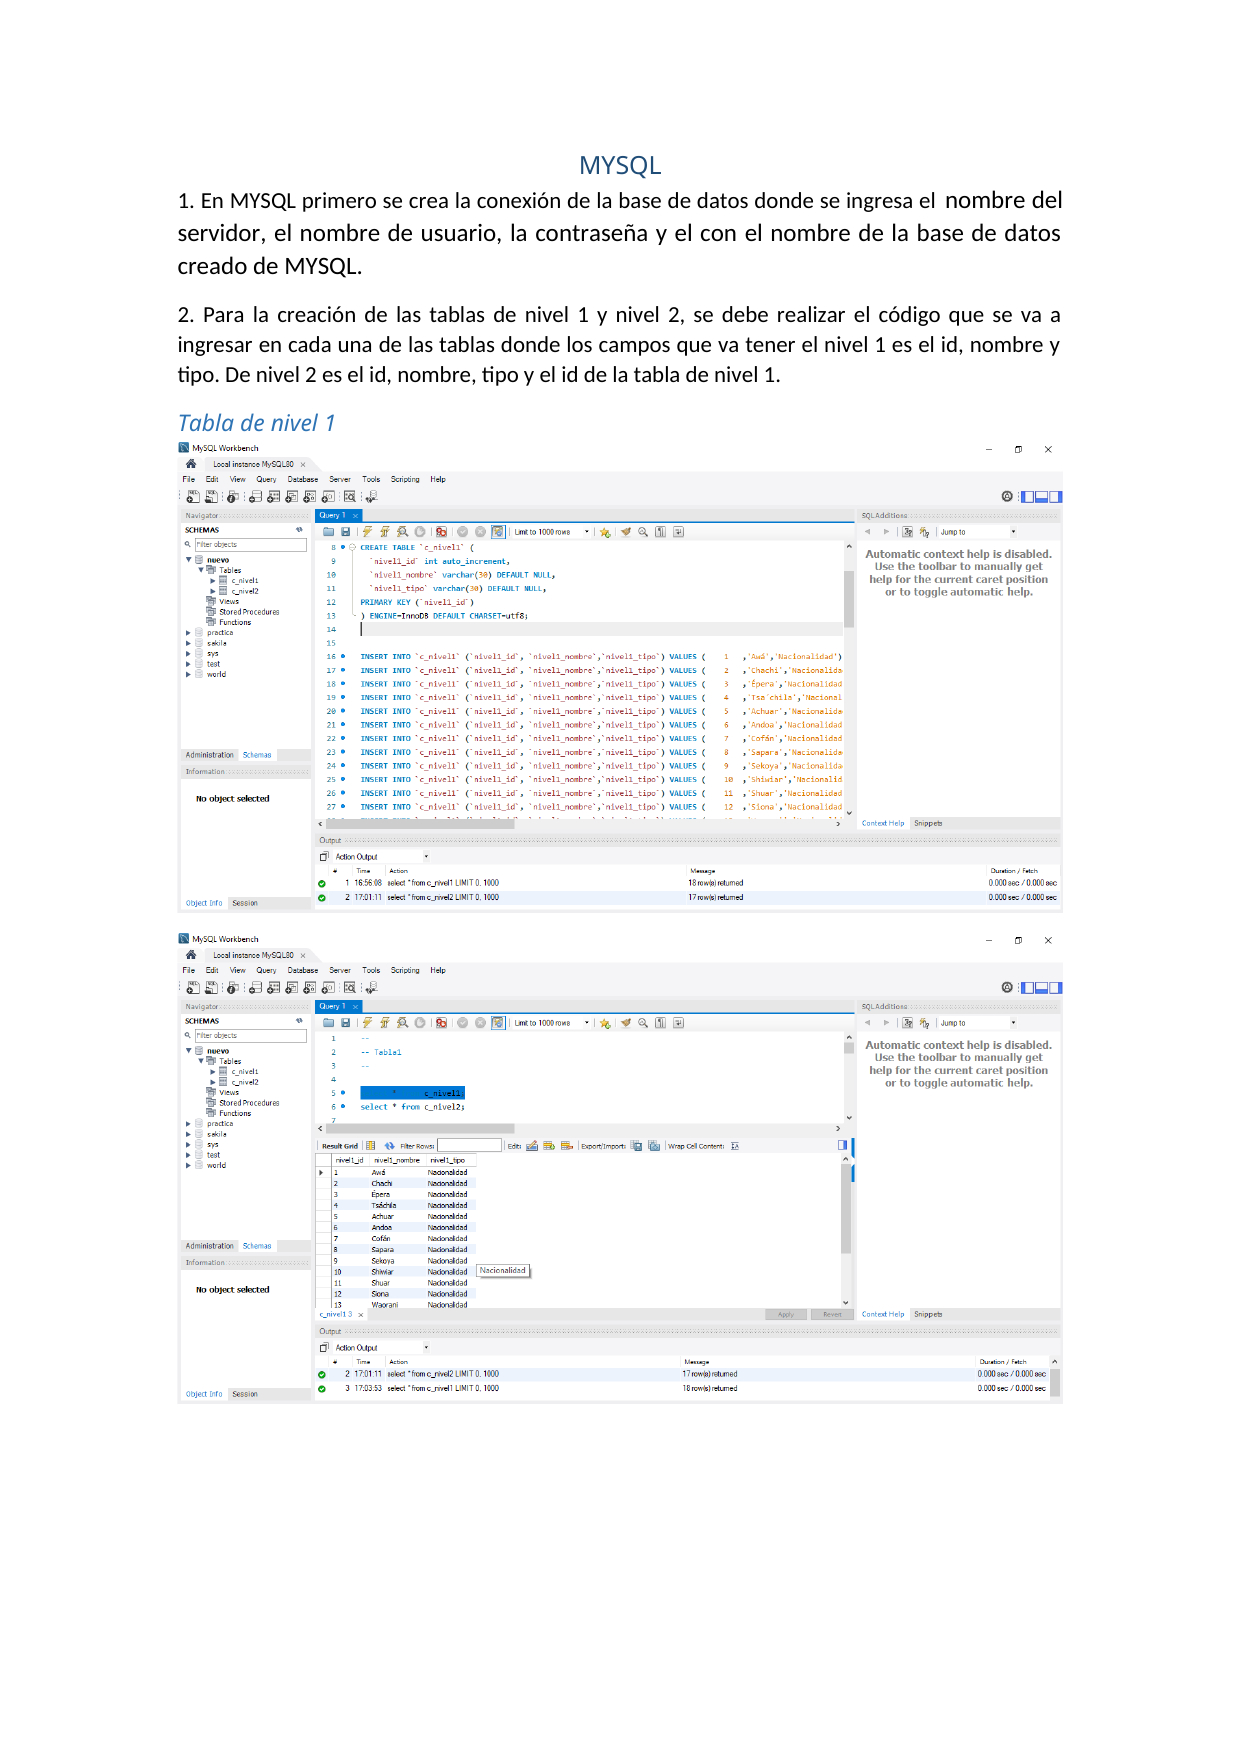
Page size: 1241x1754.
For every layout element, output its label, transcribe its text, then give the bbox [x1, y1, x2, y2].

subtitle MYSQL [177, 148, 1063, 182]
picture [177, 931, 1063, 1404]
picture [177, 440, 1063, 913]
text 2. Para la creación de las tablas de nivel 1 y nivel 2, se debe realizar el código que se va a ingresar en cada una de las tablas donde los campos que va tener el nivel 1 es el id, nombre y tipo. De nivel 2 es el id, nombre, tipo y el id de la tabla de nivel 1. [177, 300, 1063, 388]
text 1. En MYSQL primero se crea la conexión de la base de datos donde se ingresa el nombre del servidor, el nombre de usuario, la contraseña y el con el nombre de la base de datos creado de MYSQL. [177, 184, 1063, 281]
subtitle Tabla de nivel 1 [177, 407, 1063, 438]
